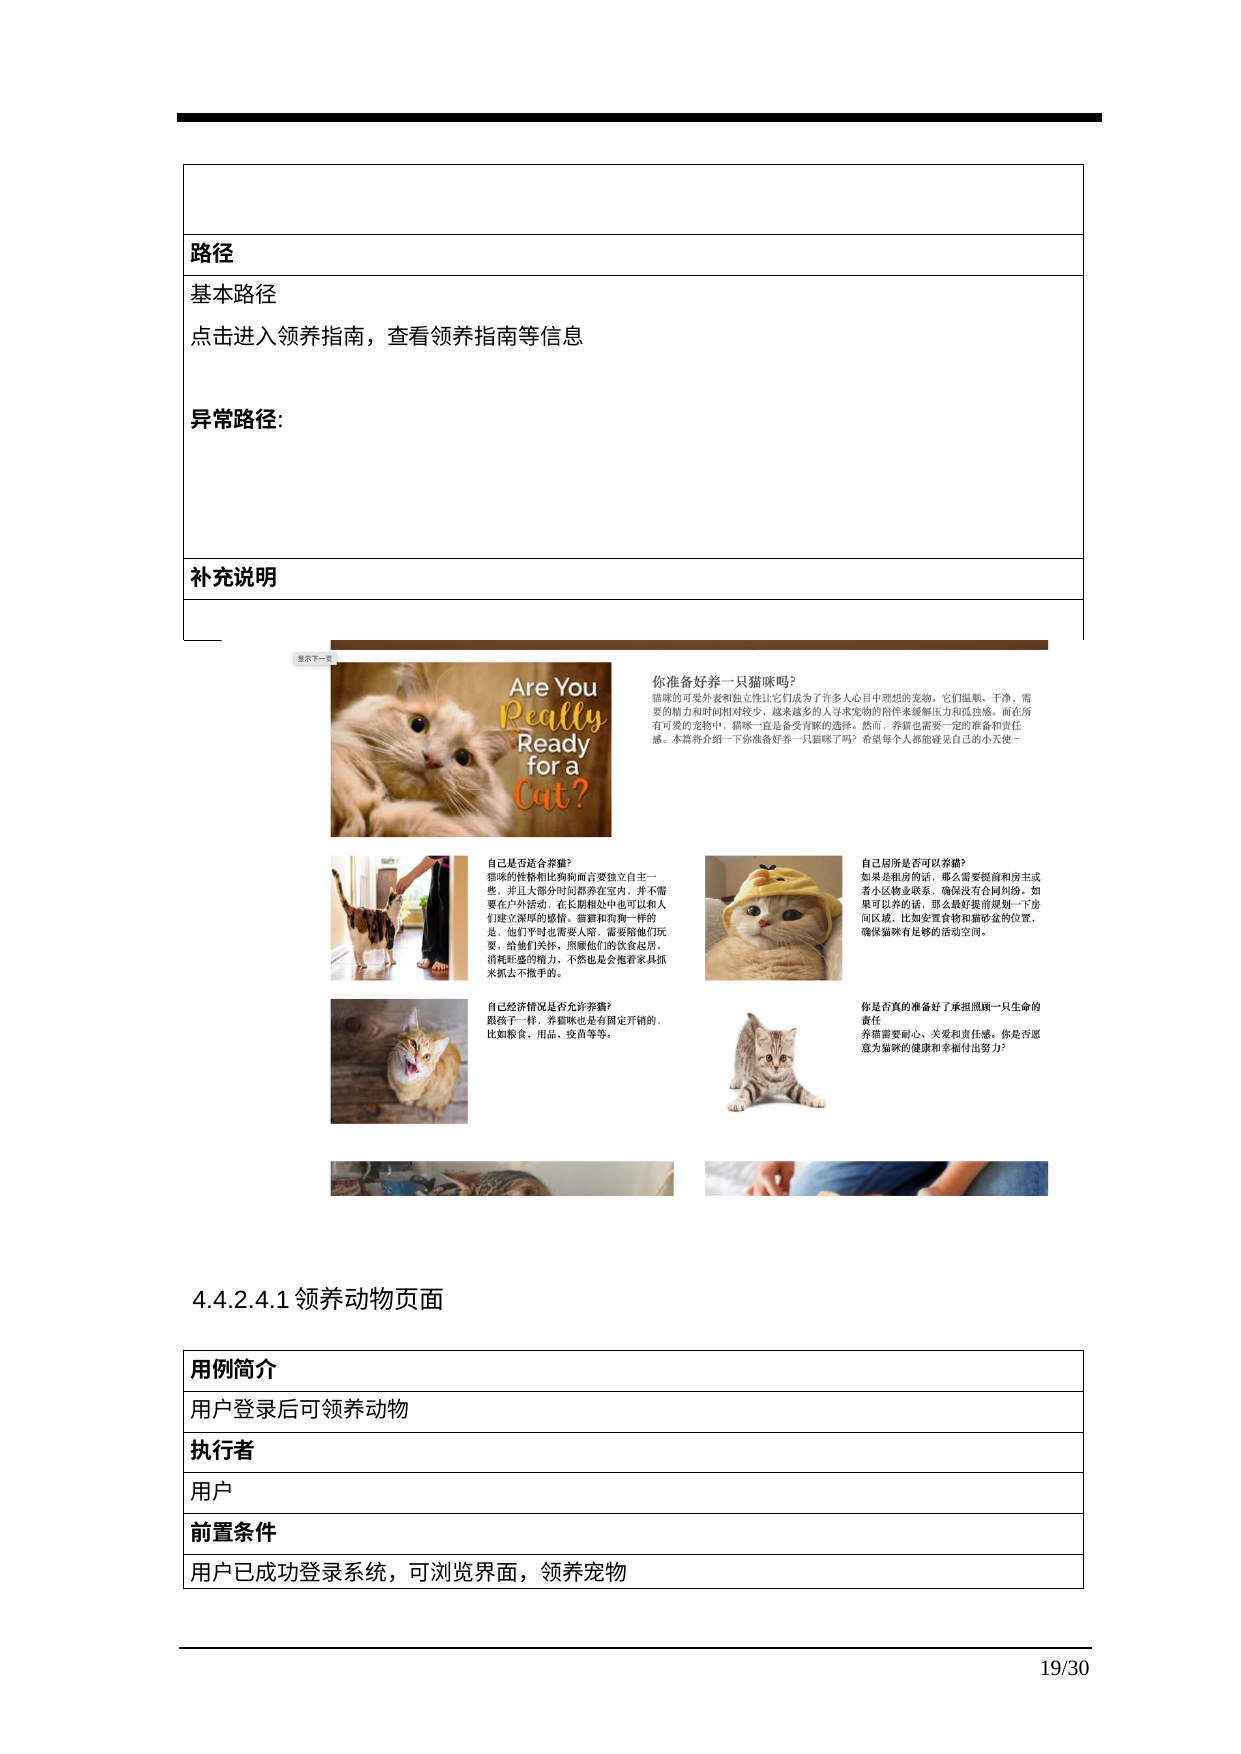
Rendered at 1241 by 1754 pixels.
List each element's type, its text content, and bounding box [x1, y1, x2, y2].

table_header 用例简介 [184, 1351, 1083, 1391]
table_cell [184, 600, 1083, 640]
table_cell 基本路径 点击进入领养指南，查看领养指南等信息 异常路径: [184, 276, 1083, 558]
table_cell 前置条件 [184, 1514, 1083, 1554]
subtitle 4.4.2.4.1领养动物页面 [192, 1264, 1116, 1332]
table_cell 路径 [184, 235, 1083, 275]
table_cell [184, 1555, 1083, 1588]
table_cell 用户登录后可领养动物 [184, 1392, 1083, 1432]
table_cell 补充说明 [184, 559, 1083, 599]
picture [221, 640, 1161, 1196]
table_cell 用户 [184, 1473, 1083, 1513]
table_cell [184, 165, 1083, 234]
table_cell 执行者 [184, 1433, 1083, 1472]
